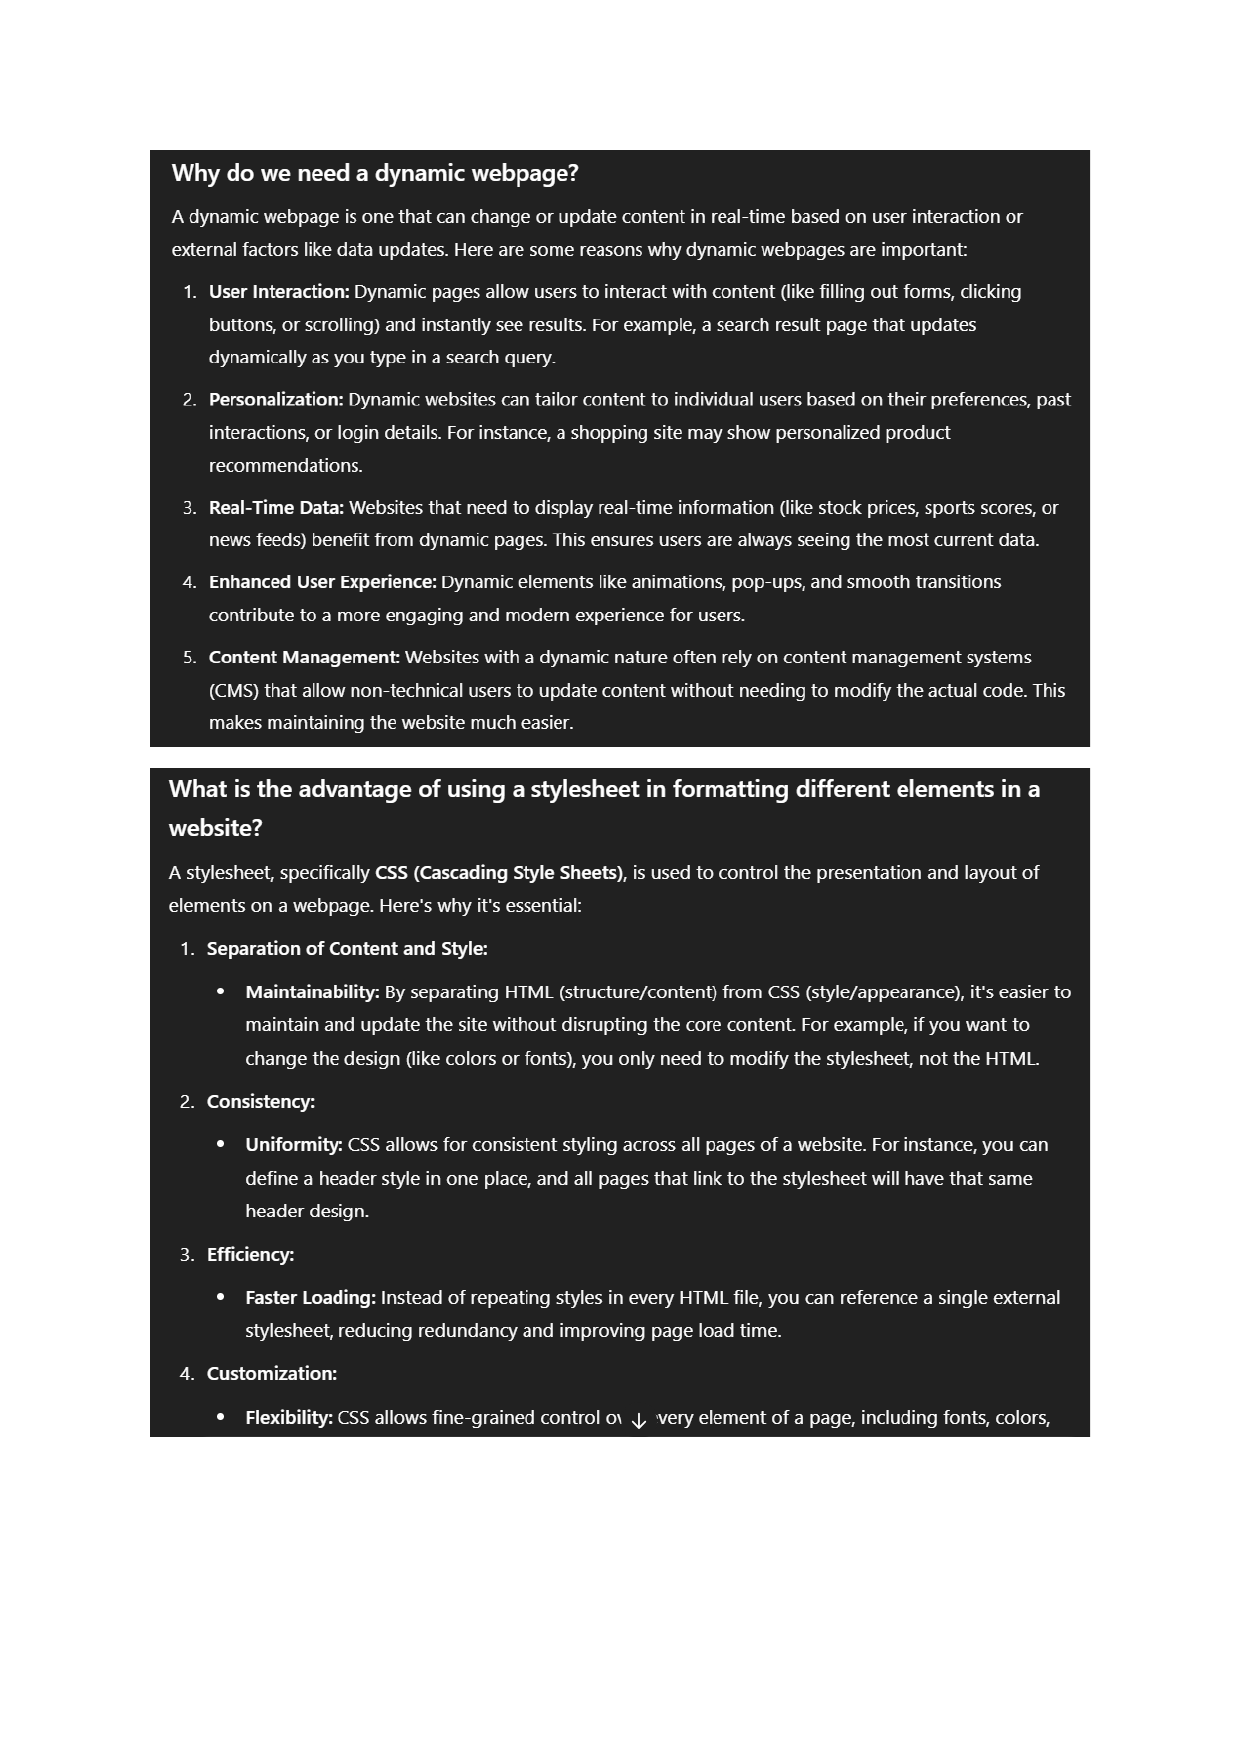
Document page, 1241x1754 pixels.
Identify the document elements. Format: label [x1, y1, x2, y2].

picture [150, 150, 1091, 747]
picture [150, 768, 1091, 1437]
